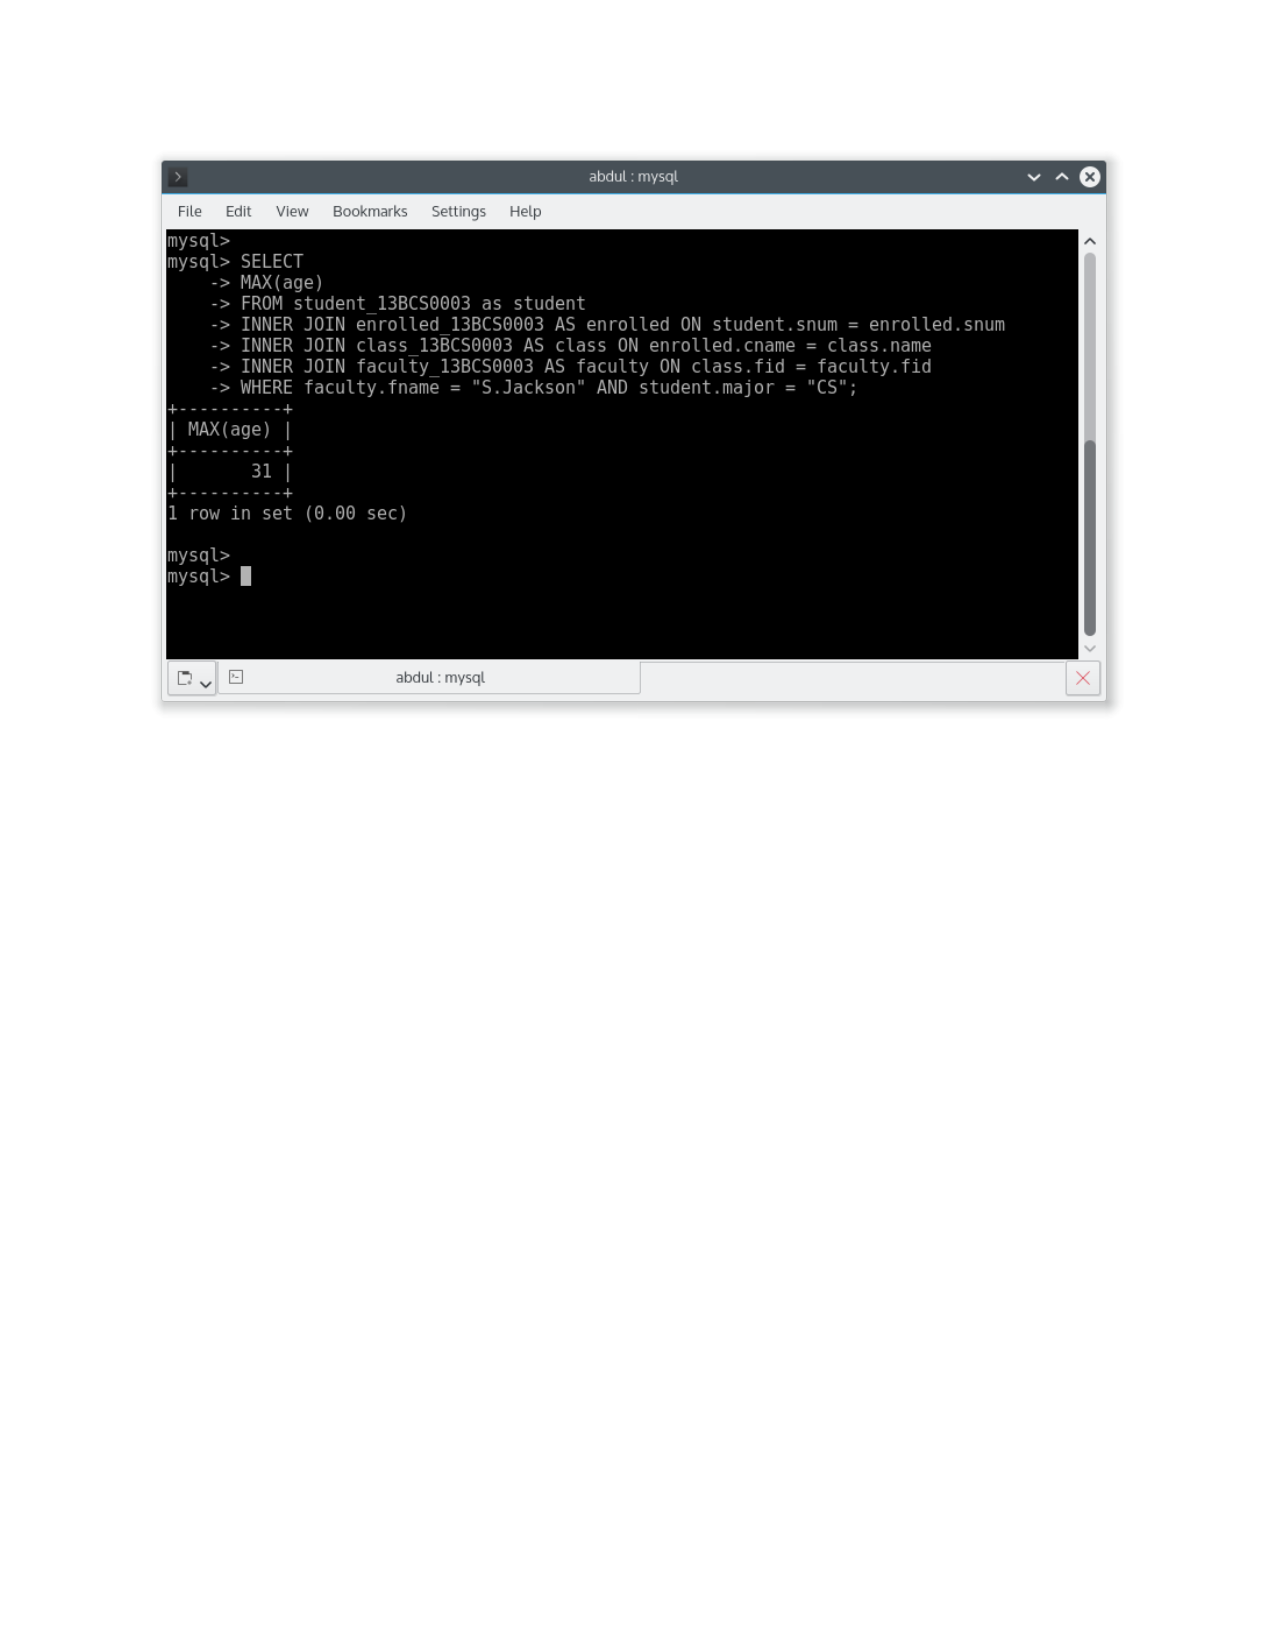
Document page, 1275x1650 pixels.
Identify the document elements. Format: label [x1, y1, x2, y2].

picture [150, 150, 1125, 720]
